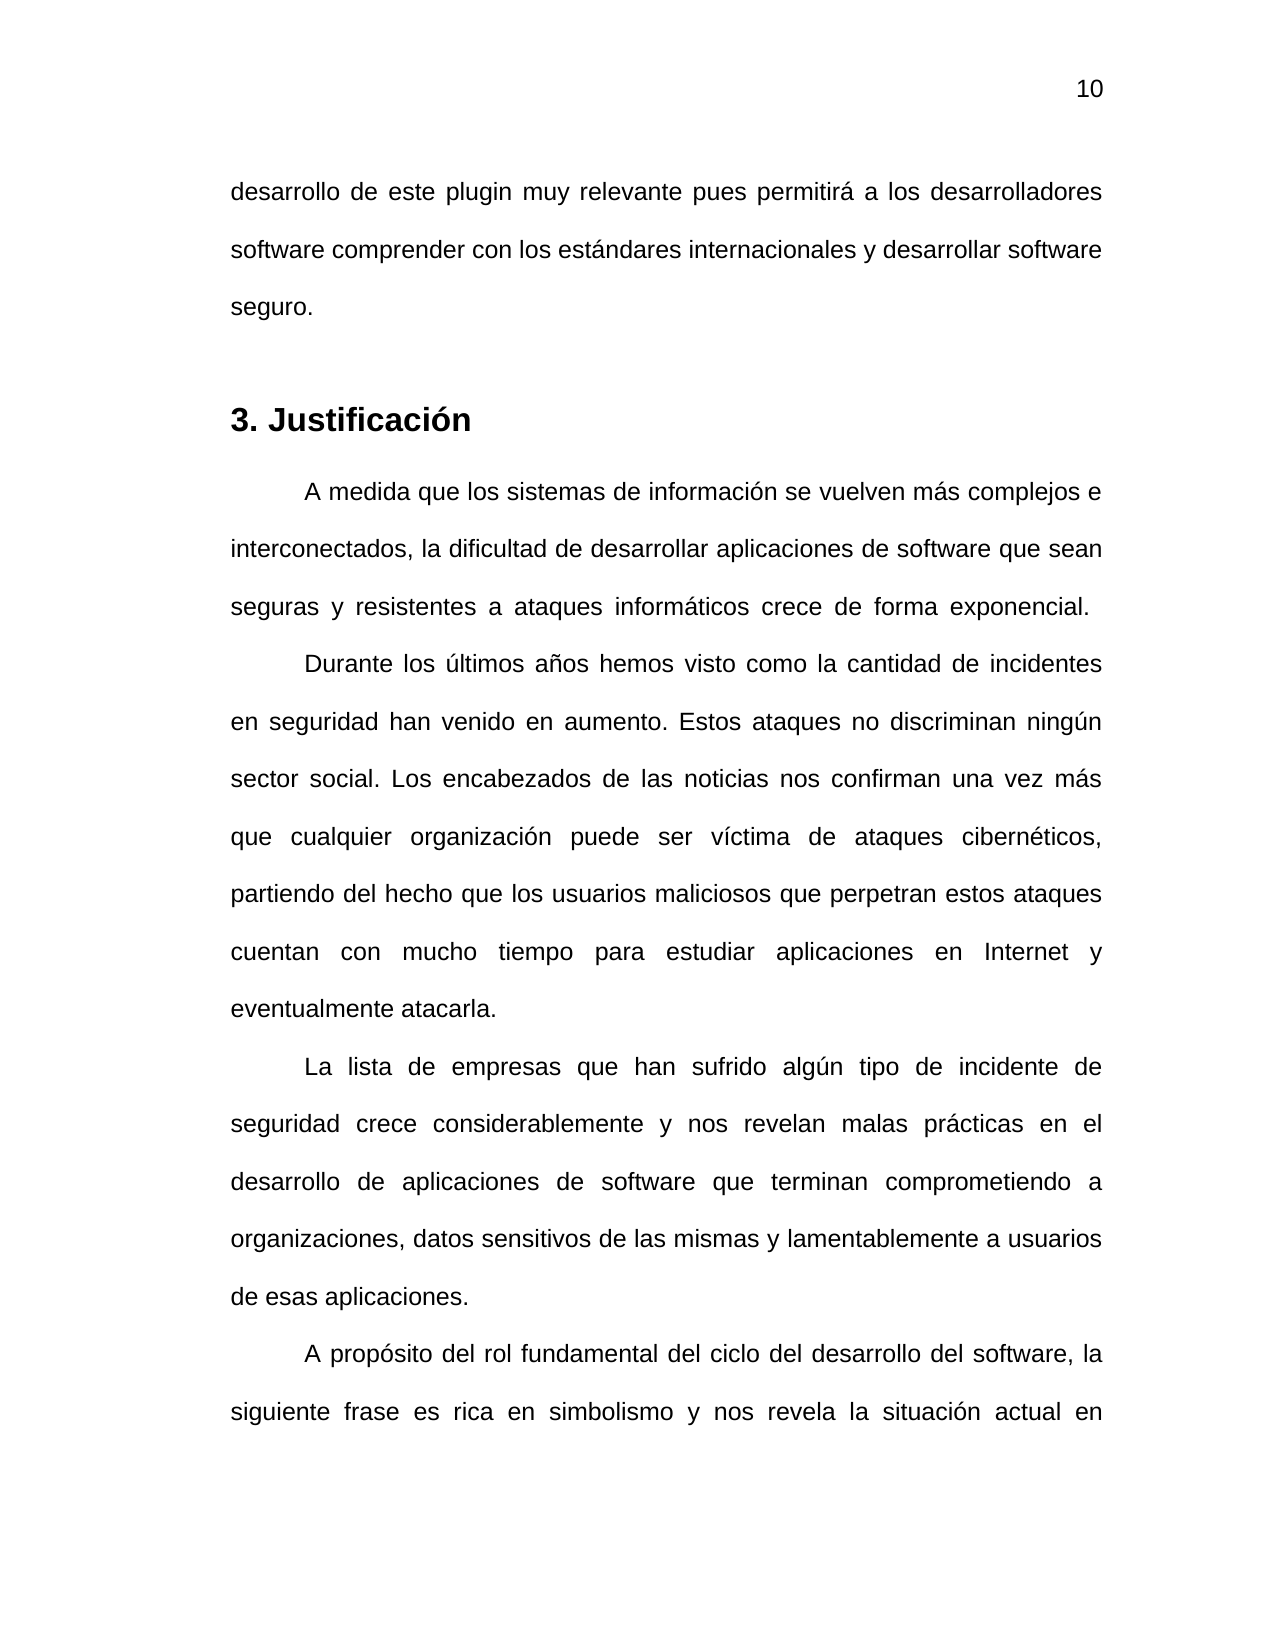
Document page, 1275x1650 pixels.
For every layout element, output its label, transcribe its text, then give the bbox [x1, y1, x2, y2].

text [230, 1339, 1104, 1425]
text La lista de empresas que han sufrido algún tipo de incidente de seguridad crece considerablemente y nos revelan malas prácticas en el desarrollo de aplicaciones de software que terminan comprometiendo a organizaciones, datos sensitivos de las mismas y lamentablemente a usuarios de esas aplicaciones. [230, 1052, 1104, 1310]
subtitle Justificación [230, 400, 1104, 438]
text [230, 177, 1104, 321]
text A medida que los sistemas de información se vuelven más complejos e interconectados, la dificultad de desarrollar aplicaciones de software que sean seguras y resistentes a ataques informáticos crece de forma exponencial. Durante los últimos años hemos visto como la cantidad de incidentes en seguridad han venido en aumento. Estos ataques no discriminan ningún sector social. Los encabezados de las noticias nos confirman una vez más que cualquier organización puede ser víctima de ataques cibernéticos, partiendo del hecho que los usuarios maliciosos que perpetran estos ataques cuentan con mucho tiempo para estudiar aplicaciones en Internet y eventualmente atacarla. [230, 477, 1104, 1023]
